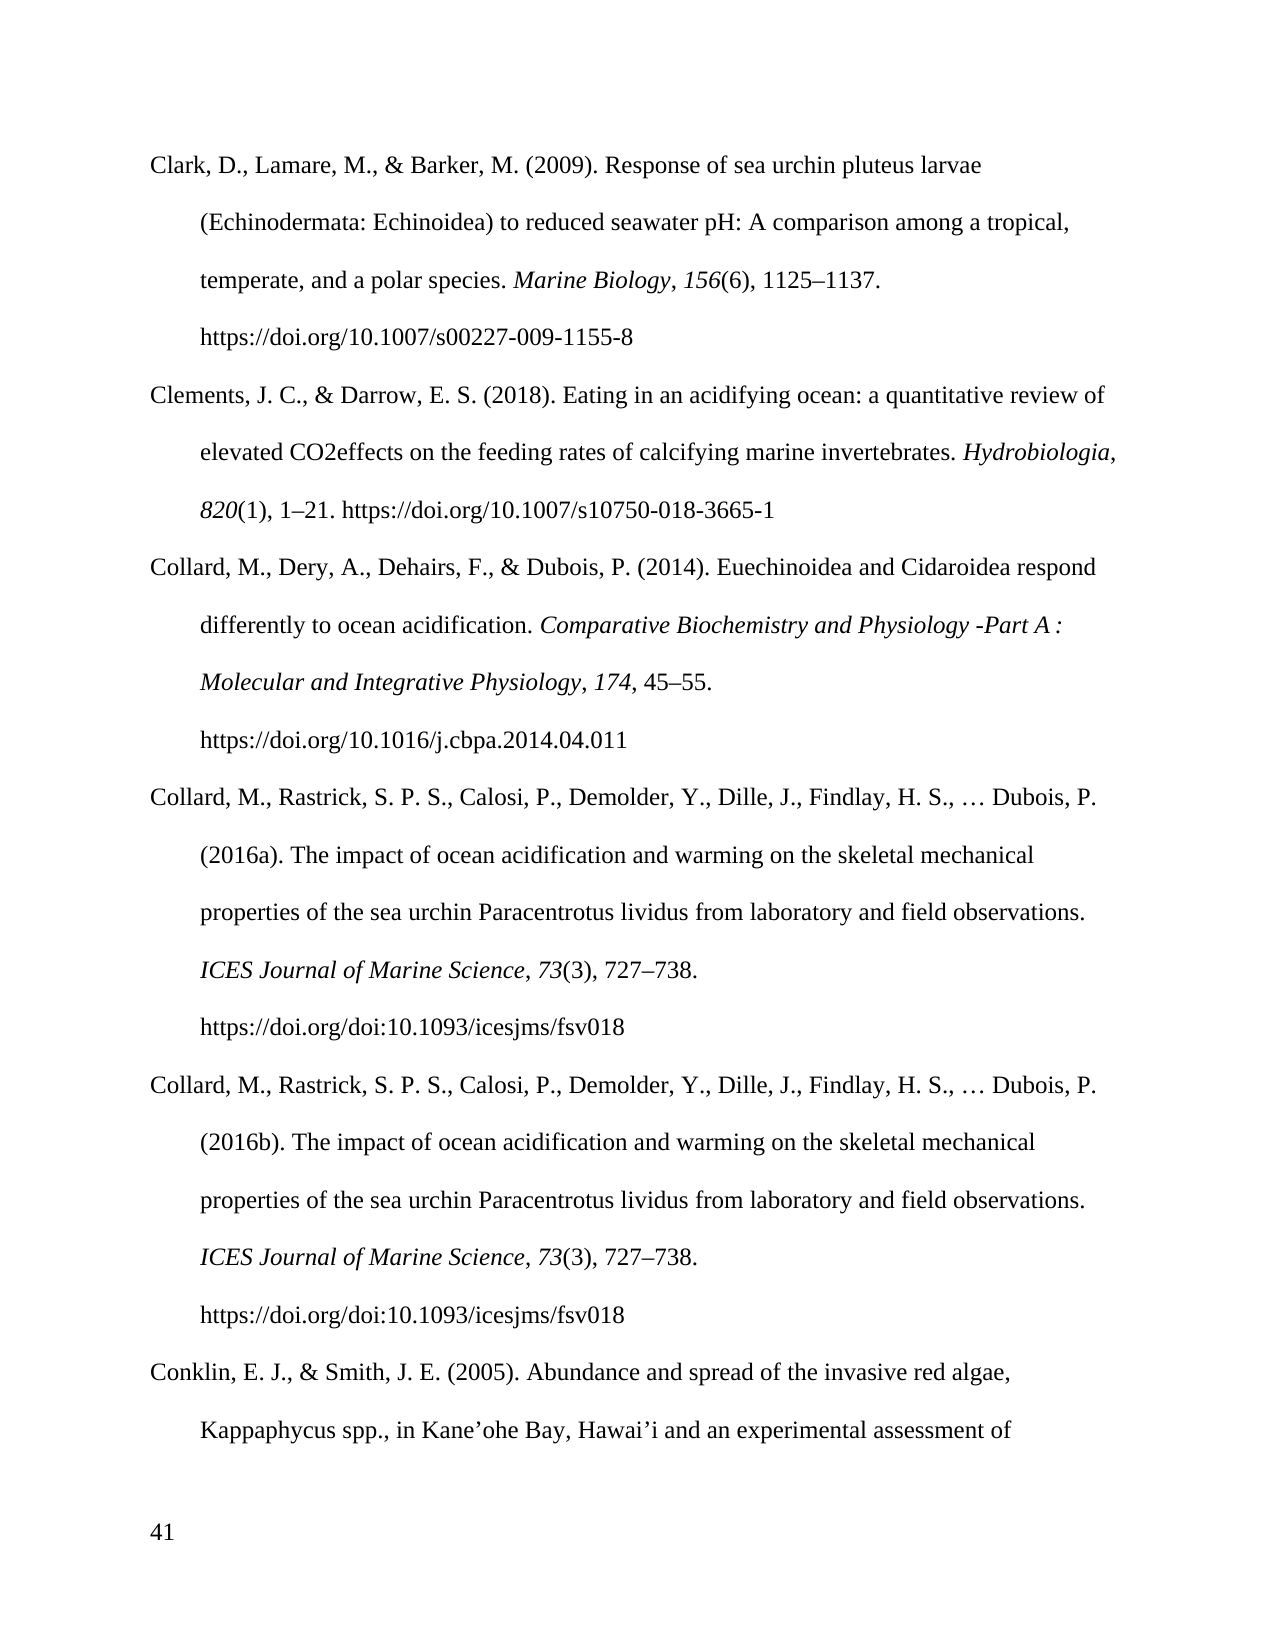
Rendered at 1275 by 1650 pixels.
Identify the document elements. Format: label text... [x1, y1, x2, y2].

text Collard, M., Rastrick, S. P. S., Calosi, P., Demolder, Y., Dille, J., Findlay, H. S., … Dubois, P. (2016b). The impact of ocean acidification and warming on the skeletal mechanical properties of the sea urchin Paracentrotus lividus from laboratory and field observations. ICES Journal of Marine Science, 73(3), 727–738. https://doi.org/doi:10.1093/icesjms/fsv018 [150, 1070, 1125, 1329]
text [150, 1357, 1125, 1444]
text Collard, M., Rastrick, S. P. S., Calosi, P., Demolder, Y., Dille, J., Findlay, H. S., … Dubois, P. (2016a). The impact of ocean acidification and warming on the skeletal mechanical properties of the sea urchin Paracentrotus lividus from laboratory and field observations. ICES Journal of Marine Science, 73(3), 727–738. https://doi.org/doi:10.1093/icesjms/fsv018 [150, 782, 1125, 1041]
text Clark, D., Lamare, M., & Barker, M. (2009). Response of sea urchin pluteus larvae (Echinodermata: Echinoidea) to reduced seawater pH: A comparison among a tropical, temperate, and a polar species. Marine Biology, 156(6), 1125–1137. https://doi.org/10.1007/s00227-009-1155-8 [150, 150, 1125, 351]
text Clements, J. C., & Darrow, E. S. (2018). Eating in an acidifying ocean: a quantitative review of elevated CO2effects on the feeding rates of calcifying marine invertebrates. Hydrobiologia, 820(1), 1–21. https://doi.org/10.1007/s10750-018-3665-1 [150, 380, 1125, 524]
text Collard, M., Dery, A., Dehairs, F., & Dubois, P. (2014). Euechinoidea and Cidaroidea respond differently to ocean acidification. Comparative Biochemistry and Physiology -Part A : Molecular and Integrative Physiology, 174, 45–55. https://doi.org/10.1016/j.cbpa.2014.04.011 [150, 552, 1125, 754]
